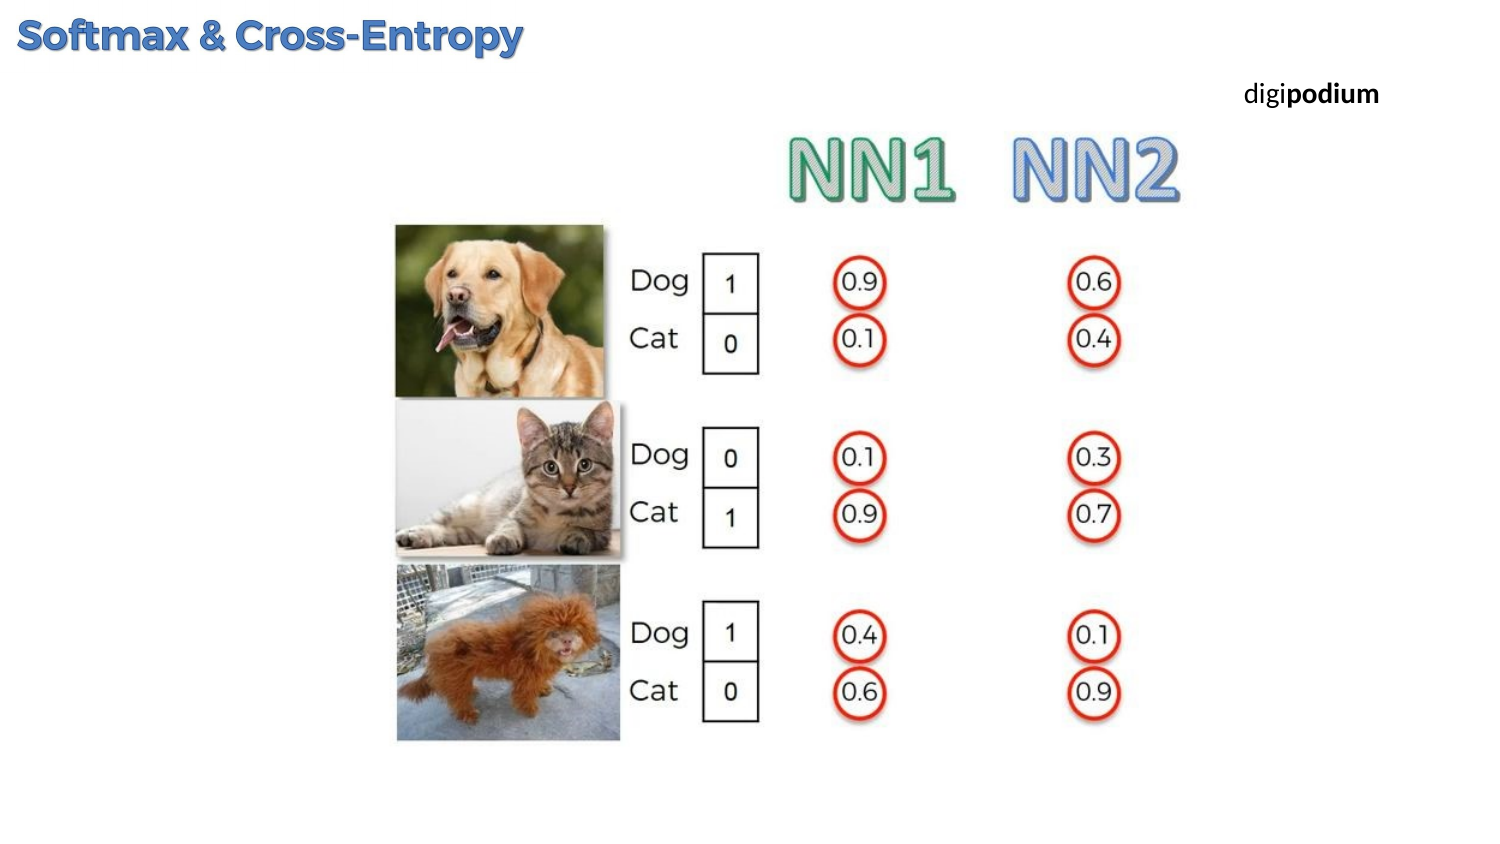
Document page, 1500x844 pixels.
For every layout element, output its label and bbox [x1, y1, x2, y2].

picture [0, 0, 540, 73]
picture [25, 112, 1475, 768]
